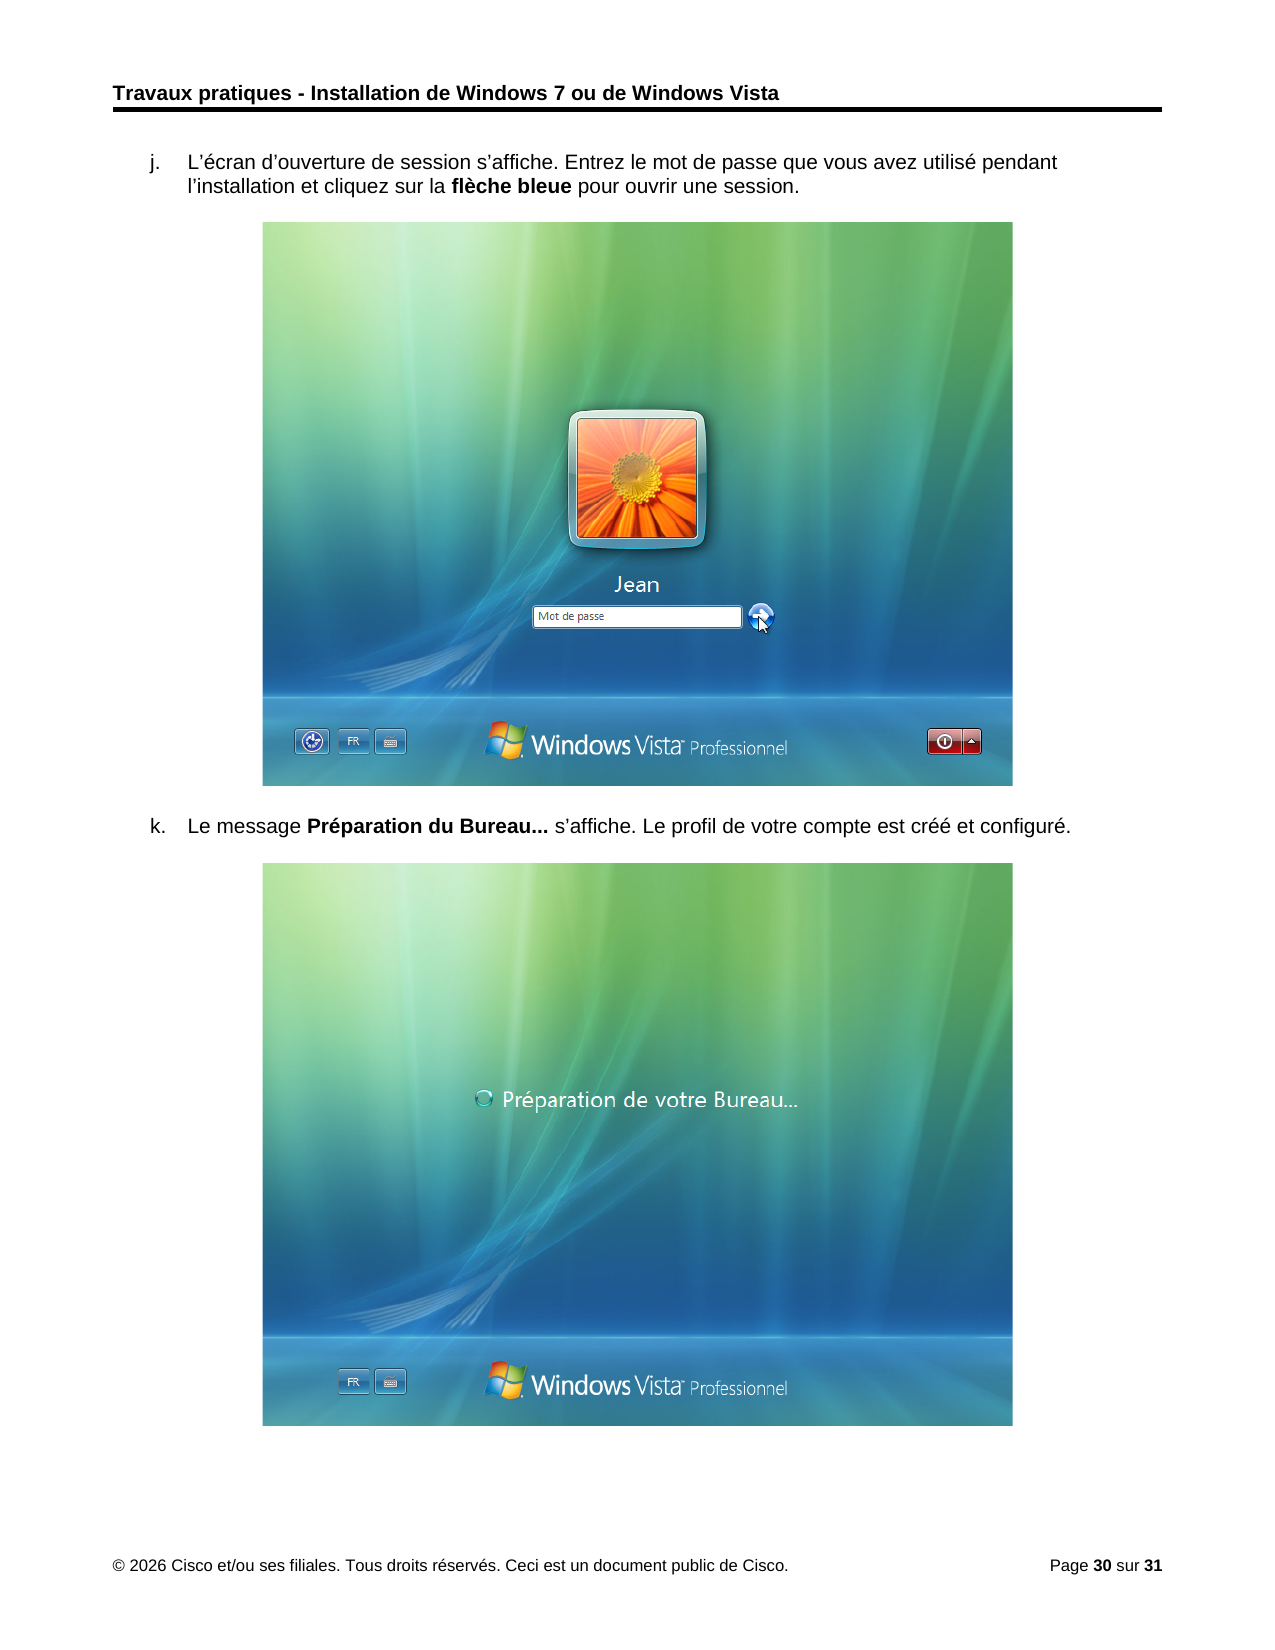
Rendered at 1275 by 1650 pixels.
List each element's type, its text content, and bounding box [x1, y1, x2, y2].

picture [262, 222, 1013, 786]
picture [262, 863, 1013, 1426]
text L’écran d’ouverture de session s’affiche. Entrez le mot de passe que vous avez utilisé pendant l’installation et cliquez sur la flèche bleue pour ouvrir une session. [150, 150, 1162, 198]
text Le message Préparation du Bureau... s’affiche. Le profil de votre compte est créé et configuré. [150, 814, 1162, 838]
